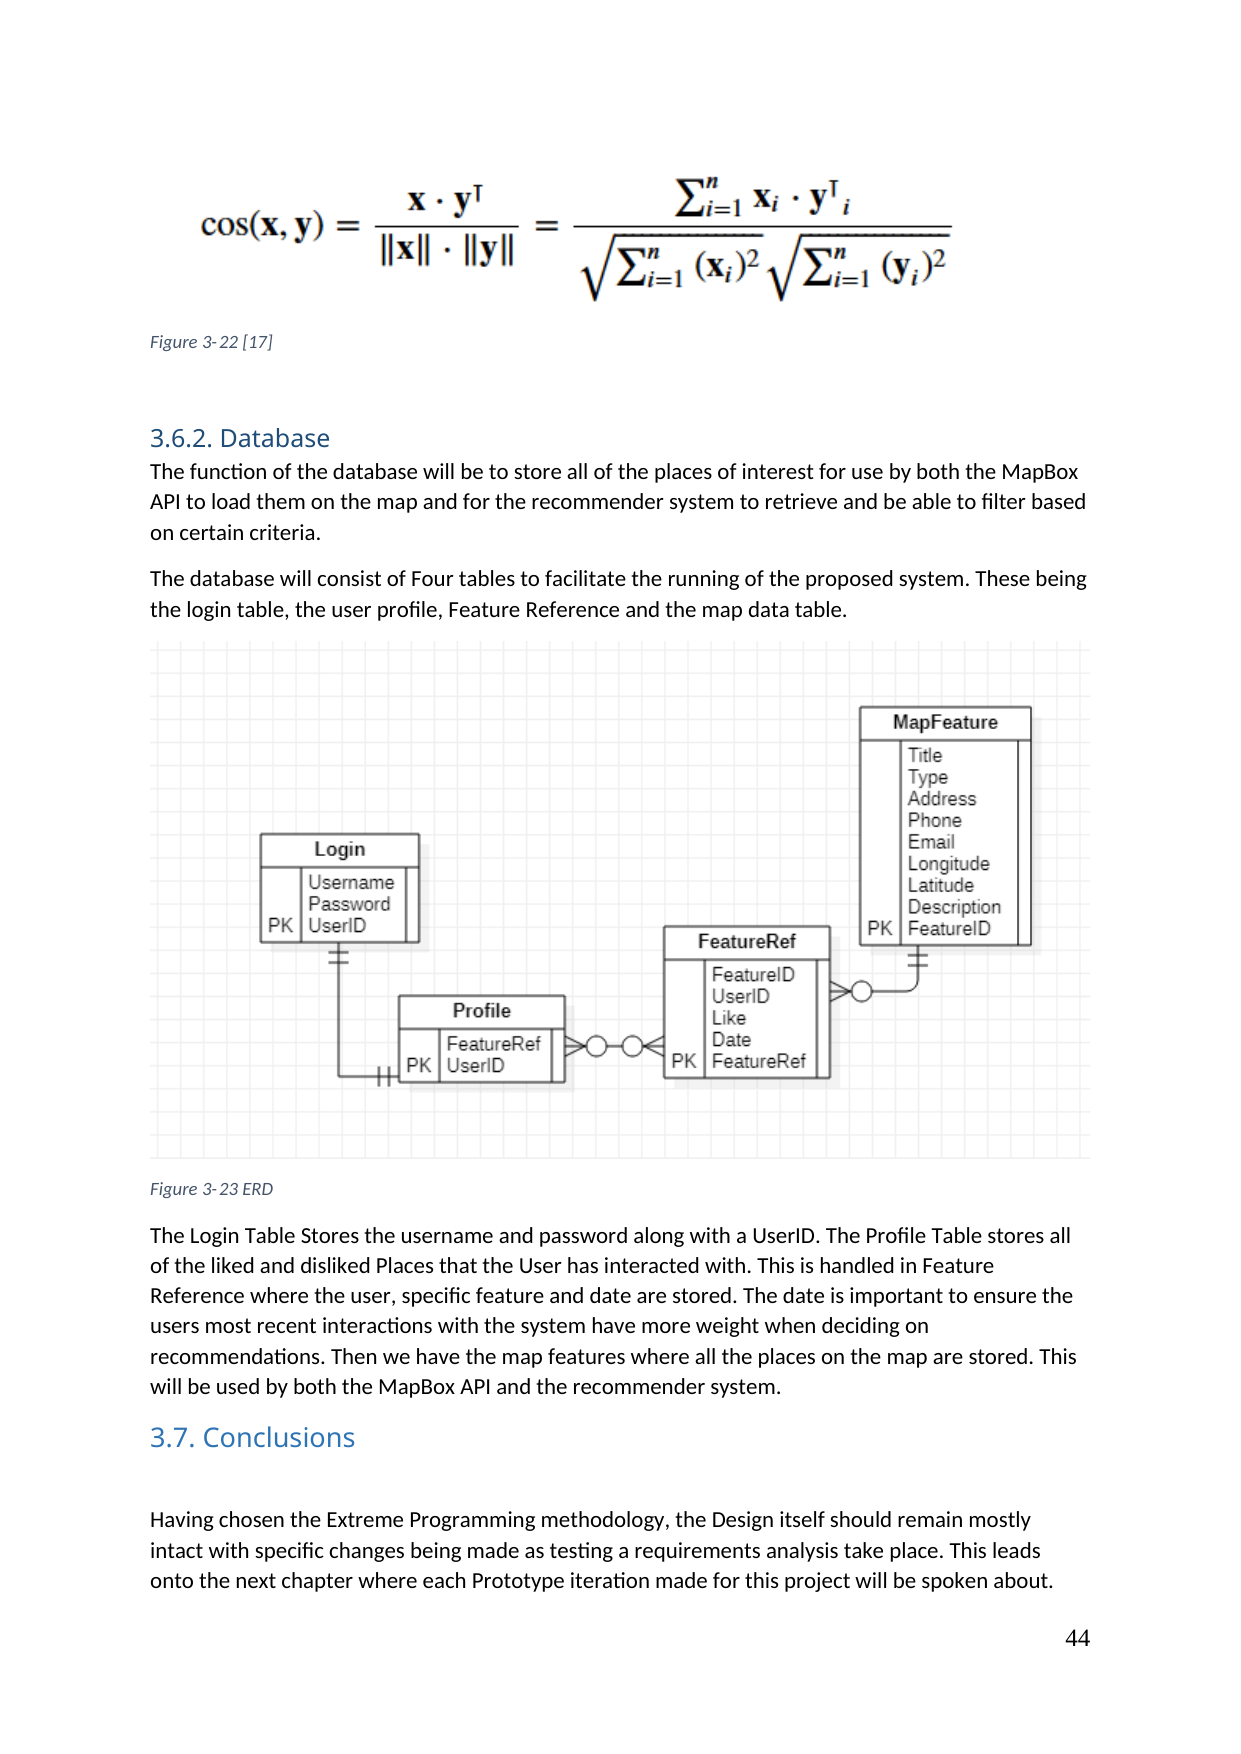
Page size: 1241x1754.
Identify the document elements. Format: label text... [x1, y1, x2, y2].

picture [150, 641, 1091, 1159]
subtitle 3.7. Conclusions [150, 1419, 1090, 1456]
text Having chosen the Extreme Programming methodology, the Design itself should remain mostly intact with specific changes being made as testing a requirements analysis take place. This leads onto the next chapter where each Prototype iteration made for this project will be spoken about. [150, 1506, 1090, 1594]
text The database will consist of Four tables to facilitate the running of the proposed system. These being the login table, the user profile, Feature Reference and the map data table. [150, 564, 1090, 623]
text The function of the database will be to store all of the places of interest for use by both the MapBox API to load them on the map and for the recommender system to retrieve and be able to filter based on certain criteria. [150, 457, 1090, 546]
picture [150, 150, 1032, 311]
text The Login Table Stores the username and password along with a UserID. The Profile Table stores all of the liked and disliked Places that the User has interacted with. This is handled in Feature Reference where the user, specific feature and date are stored. The date is important to ensure the users most recent interactions with the system have more weight when deciding on recommendations. Then we have the map features where all the places on the map are stored. This will be used by both the MapBox API and the recommender system. [150, 1221, 1090, 1400]
subtitle 3.6.2. Database [150, 420, 1090, 454]
